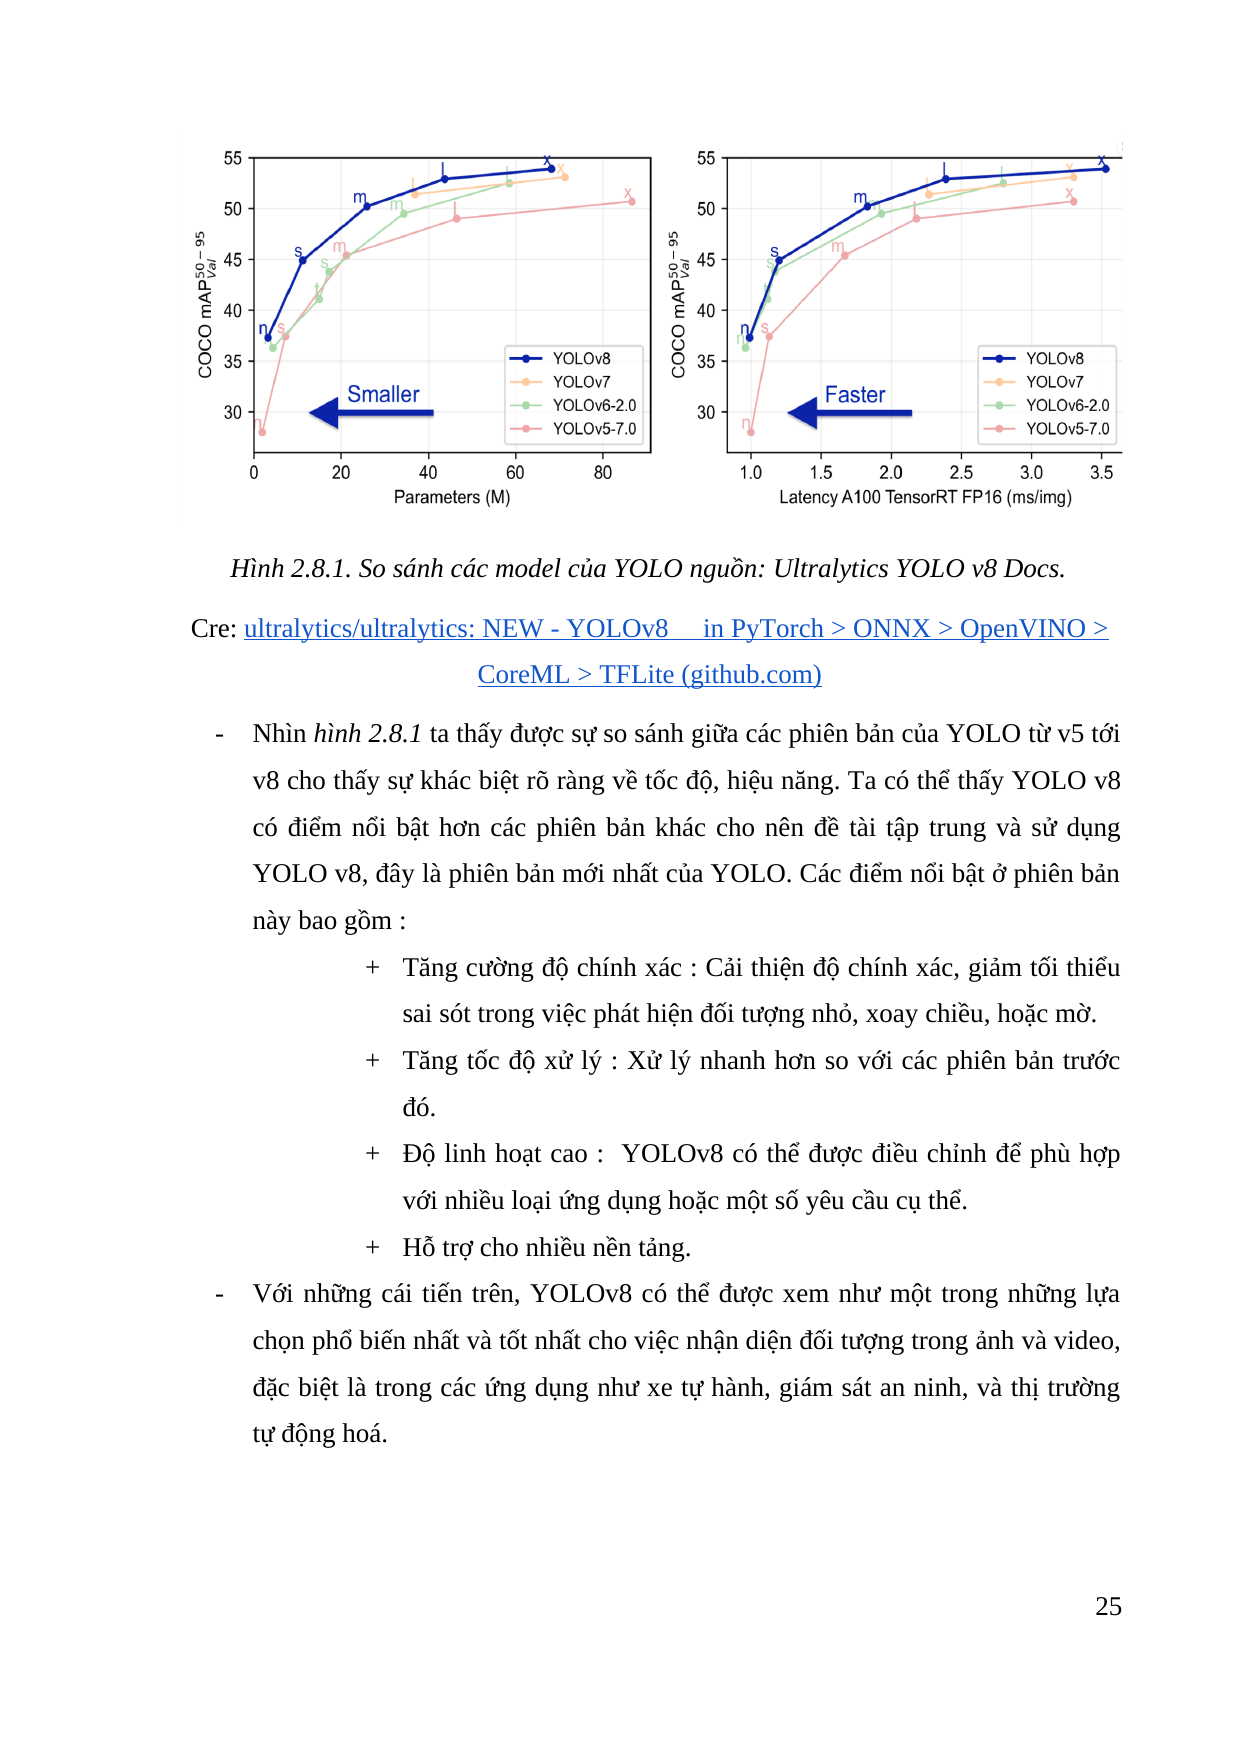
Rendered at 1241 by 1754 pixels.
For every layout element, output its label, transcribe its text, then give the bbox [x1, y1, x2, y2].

picture [177, 132, 1123, 525]
list Với những cái tiến trên, YOLOv8 có thể được xem như một trong những lựa chọn phổ biến nhất và tốt nhất cho việc nhận diện đối tượng trong ảnh và video, đặc biệt là trong các ứng dụng như xe tự hành, giám sát an ninh, và thị trường tự động hoá. [215, 1277, 1122, 1449]
list Nhìn hình 2.8.1 ta thấy được sự so sánh giữa các phiên bản của YOLO từ v5 tới v8 cho thấy sự khác biệt rõ ràng về tốc độ, hiệu năng. Ta có thể thấy YOLO v8 có điểm nổi bật hơn các phiên bản khác cho nên đề tài tập trung và sử dụng YOLO v8, đây là phiên bản mới nhất của YOLO. Các điểm nổi bật ở phiên bản này bao gồm : [215, 717, 1122, 935]
list Độ linh hoạt cao : YOLOv8 có thể được điều chỉnh để phù hợp với nhiều loại ứng dụng hoặc một số yêu cầu cụ thể. [365, 1137, 1122, 1215]
list Tăng cường độ chính xác : Cải thiện độ chính xác, giảm tối thiểu sai sót trong việc phát hiện đối tượng nhỏ, xoay chiều, hoặc mờ. [365, 951, 1122, 1029]
text Hình 2.8.1. So sánh các model của YOLO nguồn: Ultralytics YOLO v8 Docs. [177, 552, 1122, 584]
list Hỗ trợ cho nhiều nền tảng. [365, 1231, 1122, 1262]
text Cre: ultralytics/ultralytics: NEW - YOLOv8 🚀 in PyTorch > ONNX > OpenVINO > CoreML > TFLite (github.com) [177, 612, 1122, 689]
list Tăng tốc độ xử lý : Xử lý nhanh hơn so với các phiên bản trước đó. [365, 1044, 1122, 1122]
